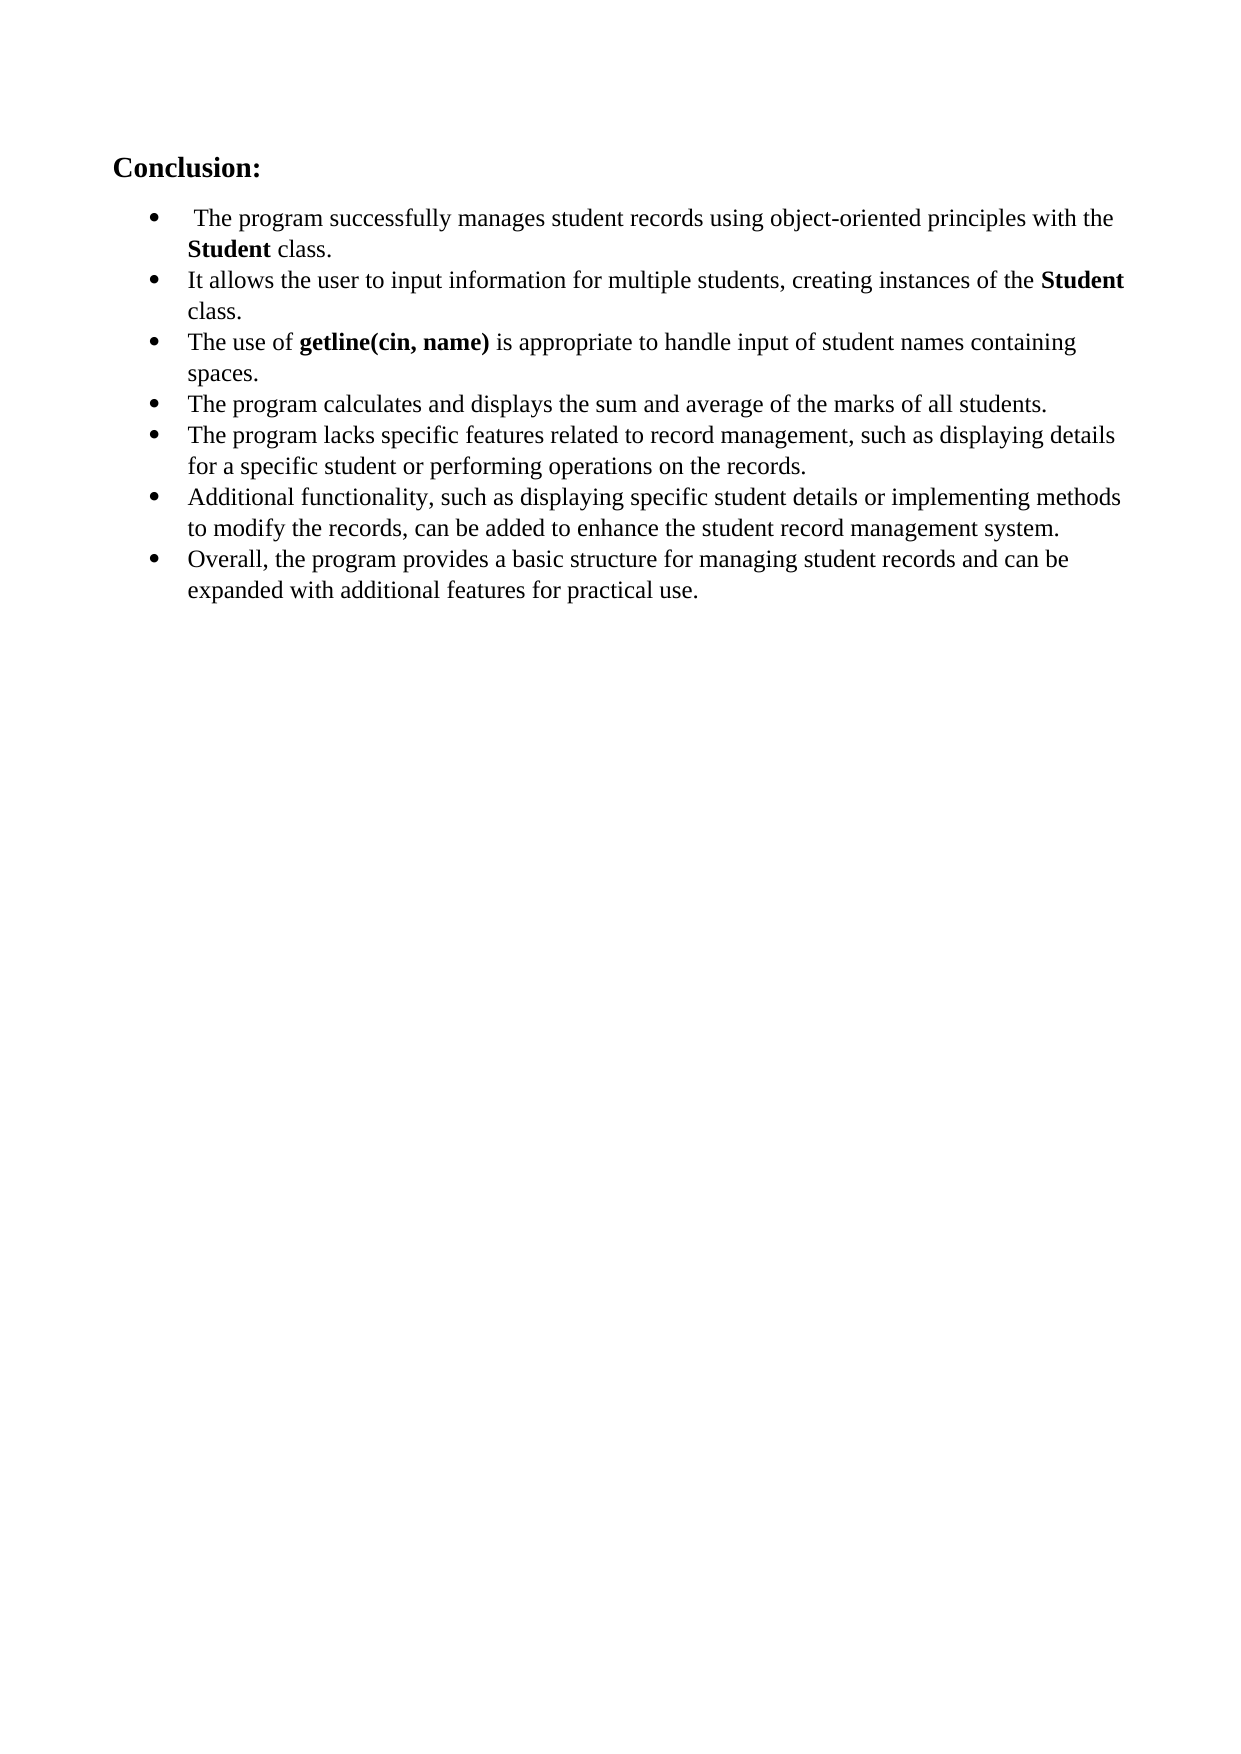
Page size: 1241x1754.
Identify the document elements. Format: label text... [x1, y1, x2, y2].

list Additional functionality, such as displaying specific student details or implementing methods to modify the records, can be added to enhance the student record management system. [150, 482, 1130, 542]
list The program successfully manages student records using object-oriented principles with the Student class. [150, 203, 1128, 263]
list The use of getline(cin, name) is appropriate to handle input of student names containing spaces. [150, 327, 1130, 387]
list The program lacks specific features related to record management, such as displaying details for a specific student or performing operations on the records. [150, 420, 1130, 480]
list The program calculates and displays the sum and average of the marks of all students. [150, 389, 1130, 418]
list It allows the user to input information for multiple students, creating instances of the Student class. [150, 265, 1130, 325]
text Conclusion: [112, 150, 1128, 183]
list Overall, the program provides a basic structure for managing student records and can be expanded with additional features for practical use. [150, 544, 1128, 604]
